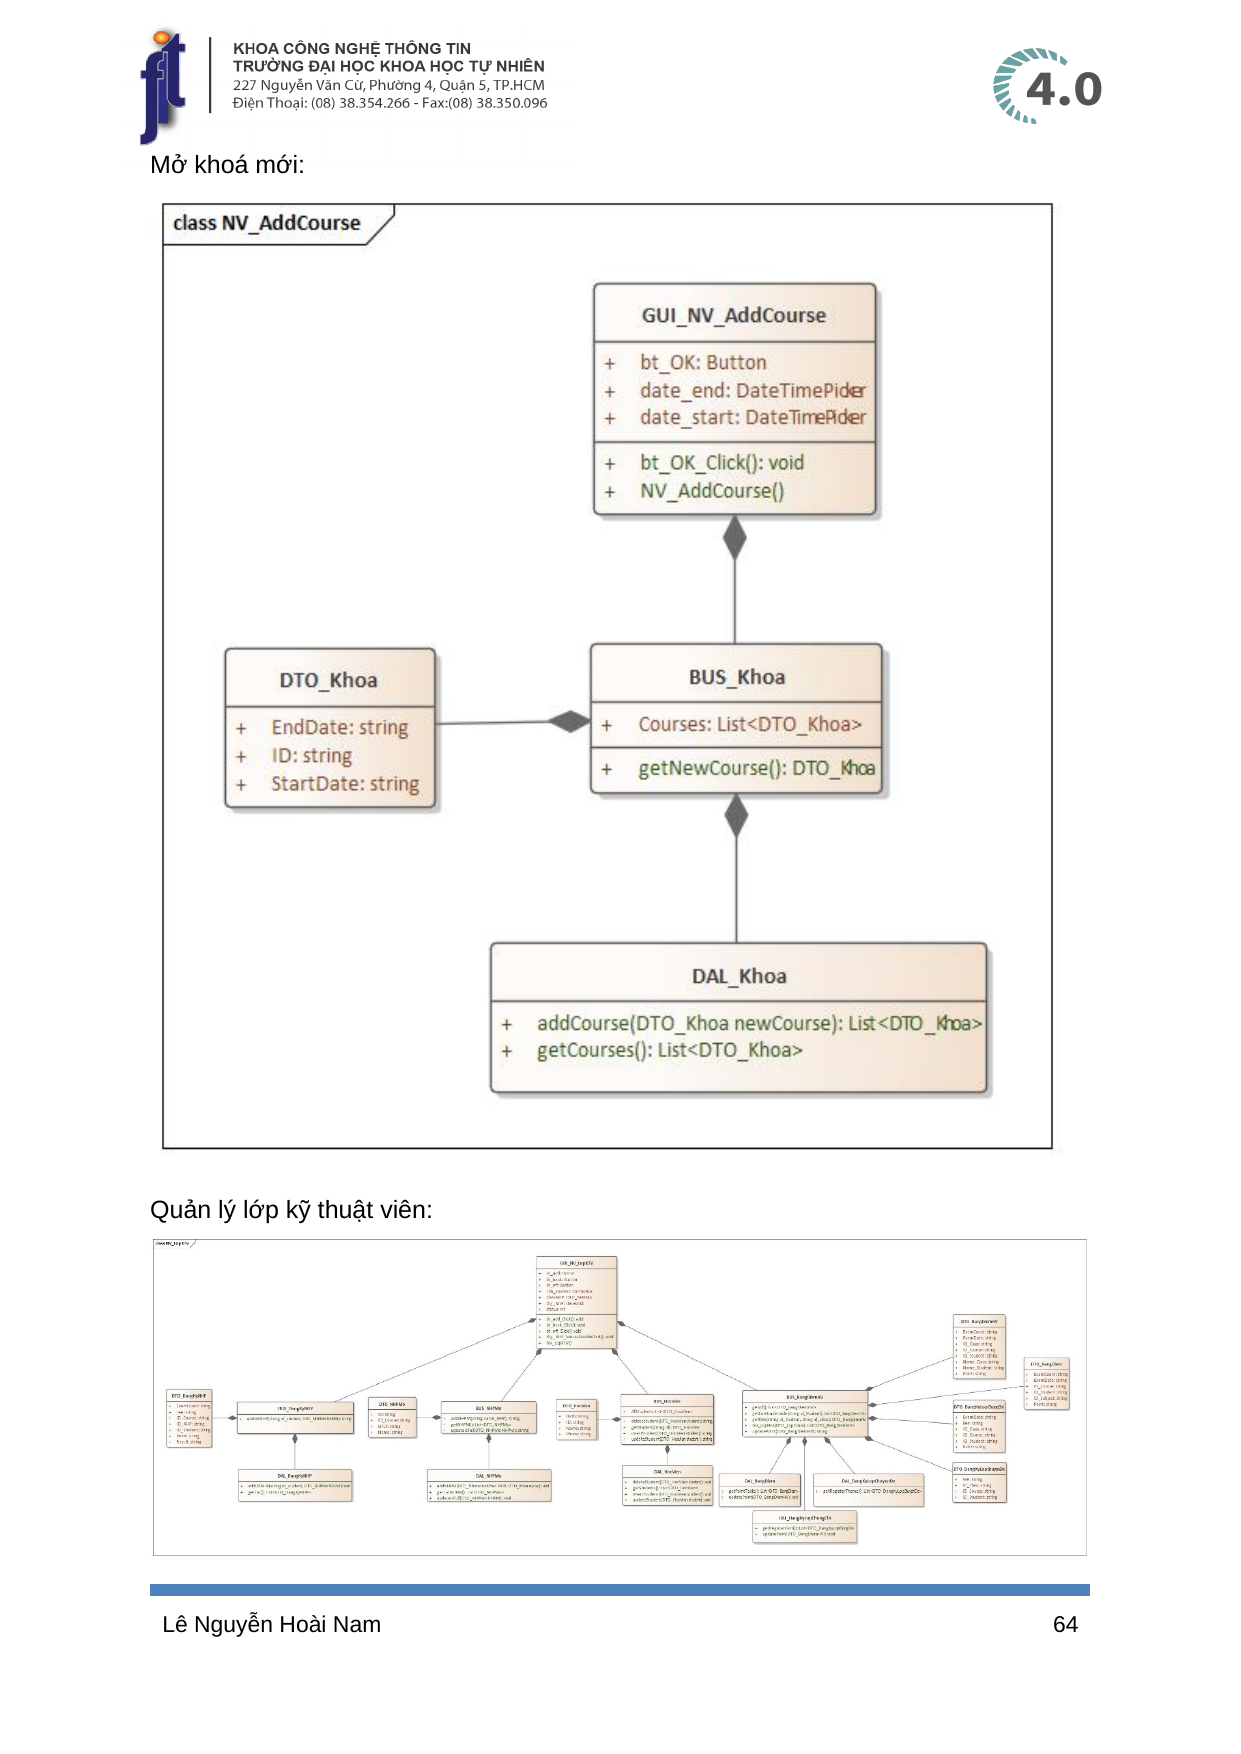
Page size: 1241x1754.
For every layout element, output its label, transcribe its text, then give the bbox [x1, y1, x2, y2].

picture [985, 41, 1108, 127]
picture [150, 1237, 1089, 1558]
picture [117, 21, 580, 167]
picture [150, 191, 1064, 1162]
